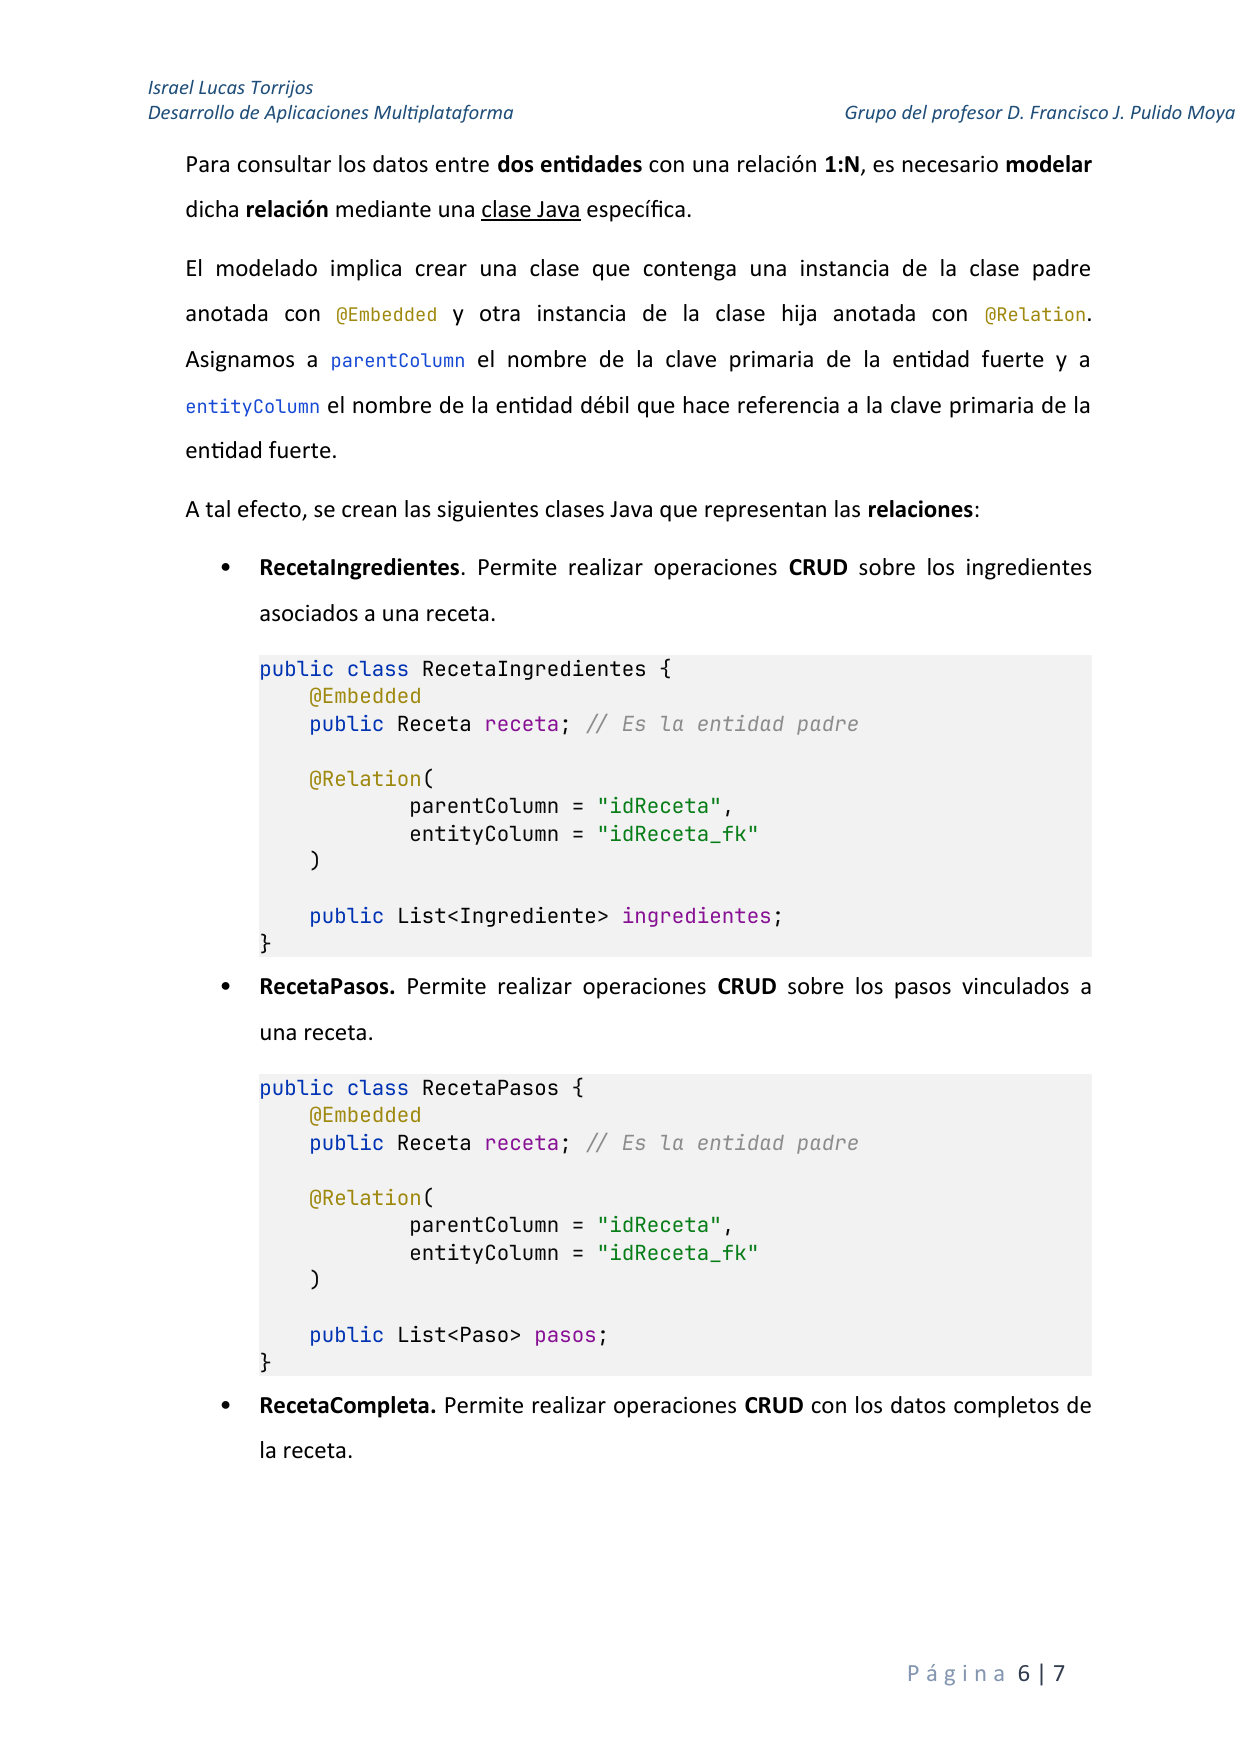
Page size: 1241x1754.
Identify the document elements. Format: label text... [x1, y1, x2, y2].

text Para consultar los datos entre dos entidades con una relación 1:N, es necesario modelar dicha relación mediante una clase Java específica. [185, 148, 1092, 224]
text public class RecetaPasos { @Embedded public Receta receta; // Es la entidad padre @Relation( parentColumn = "idReceta", entityColumn = "idReceta_fk" ) public List<Paso> pasos; } [259, 1074, 1092, 1376]
text RecetaCompleta. Permite realizar operaciones CRUD con los datos completos de la receta. [222, 1389, 1092, 1465]
text RecetaPasos. Permite realizar operaciones CRUD sobre los pasos vinculados a una receta. [222, 970, 1092, 1046]
text RecetaIngredientes. Permite realizar operaciones CRUD sobre los ingredientes asociados a una receta. [222, 551, 1092, 627]
text El modelado implica crear una clase que contenga una instancia de la clase padre anotada con @Embedded y otra instancia de la clase hija anotada con @Relation. Asignamos a parentColumn el nombre de la clave primaria de la entidad fuerte y a entityColumn el nombre de la entidad débil que hace referencia a la clave primaria de la entidad fuerte. [185, 252, 1092, 465]
text A tal efecto, se crean las siguientes clases Java que representan las relaciones: [185, 493, 1092, 523]
text public class RecetaIngredientes { @Embedded public Receta receta; // Es la entidad padre @Relation( parentColumn = "idReceta", entityColumn = "idReceta_fk" ) public List<Ingrediente> ingredientes; } [259, 655, 1092, 957]
